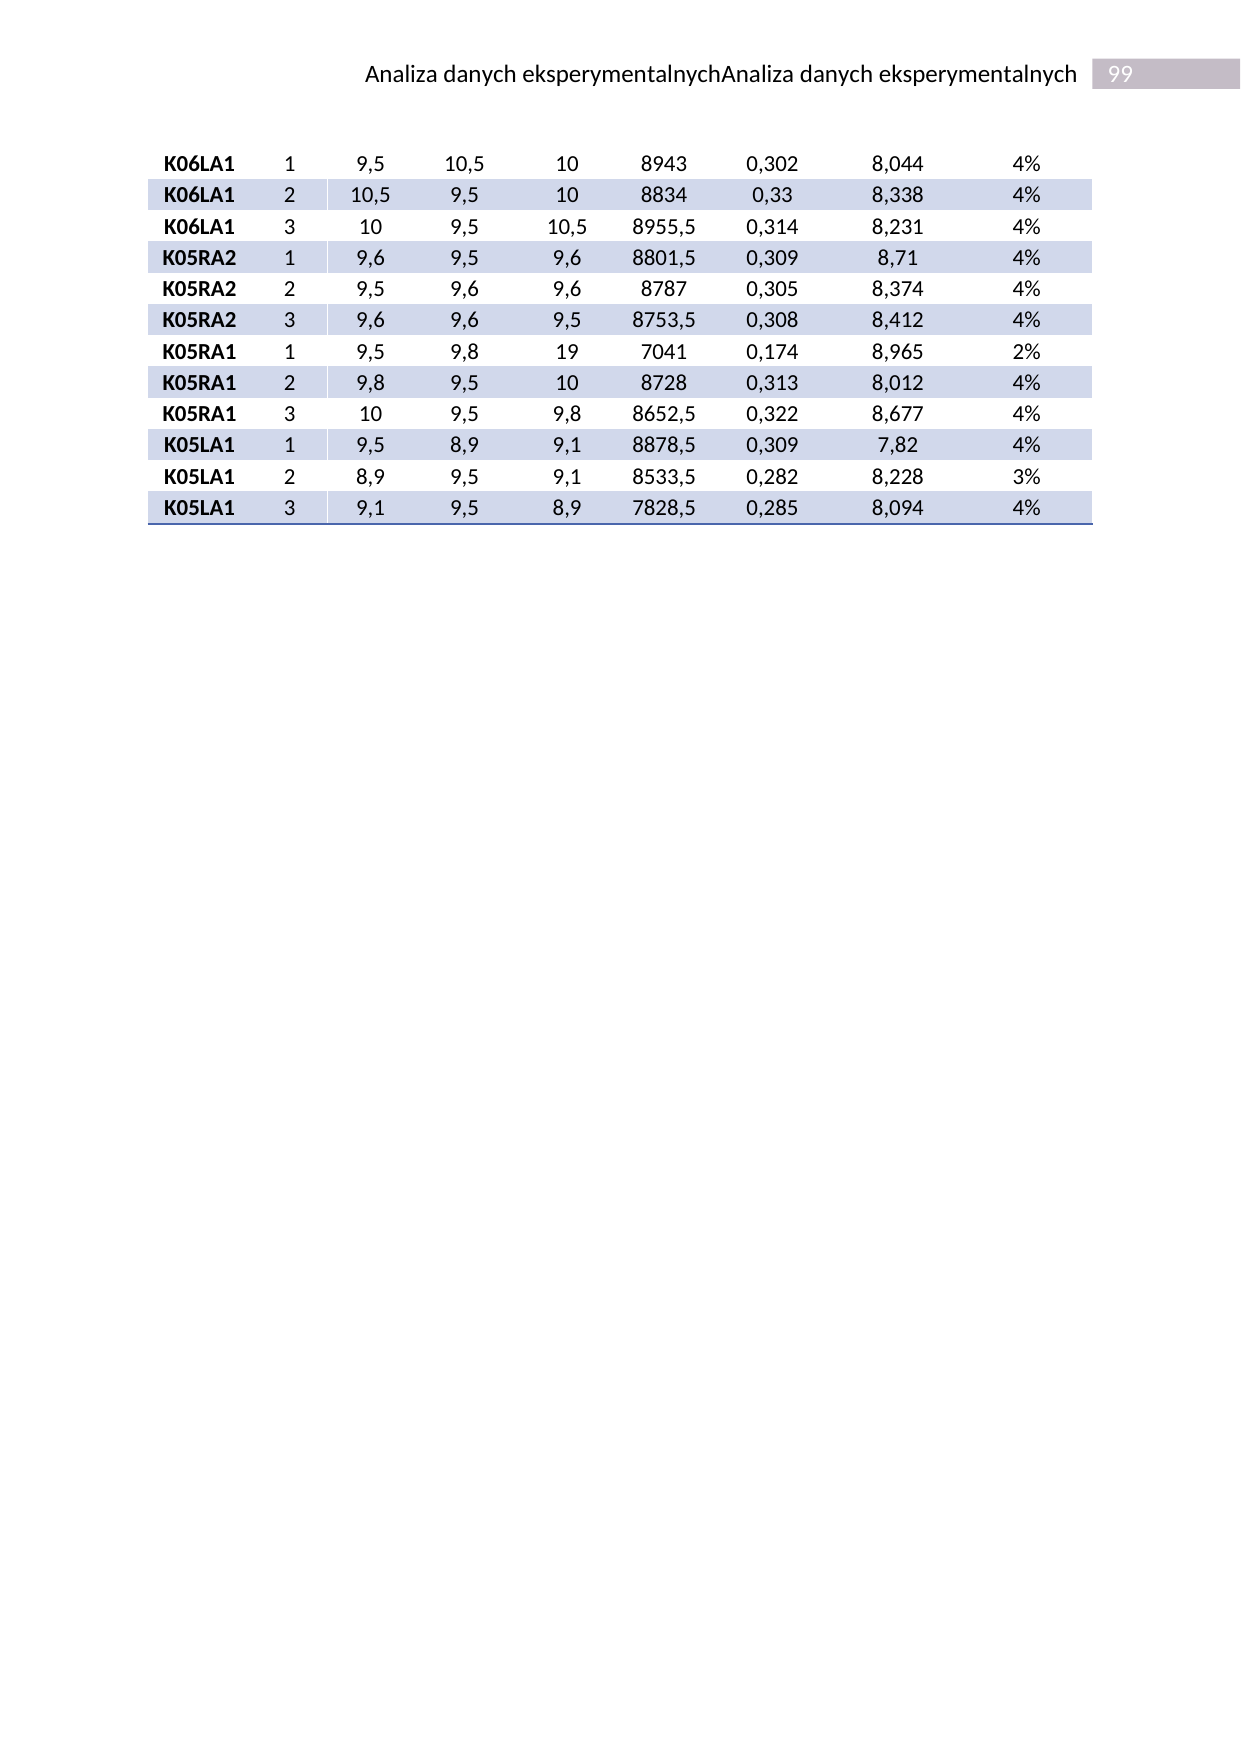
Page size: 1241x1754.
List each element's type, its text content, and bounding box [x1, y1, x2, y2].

table_cell 1 [251, 241, 327, 273]
table_cell 8,965 [835, 335, 960, 366]
table_cell 9,5 [328, 429, 413, 460]
table_cell 10,5 [413, 148, 515, 179]
table_cell 9,6 [515, 273, 618, 304]
table_cell K05RA2 [148, 273, 251, 304]
table_cell 10 [515, 179, 618, 210]
table_cell 9,5 [328, 335, 413, 366]
table_cell 8728 [618, 366, 709, 398]
table_cell 0,309 [709, 429, 835, 460]
table_cell 9,5 [413, 366, 515, 398]
table_cell 10 [328, 398, 413, 429]
table_cell 10,5 [515, 210, 618, 241]
table_cell K06LA1 [148, 148, 251, 179]
table_cell 8753,5 [618, 304, 709, 335]
table_cell 4% [960, 273, 1092, 304]
table_cell 4% [960, 179, 1092, 210]
table_cell 8,338 [835, 179, 960, 210]
table_cell 0,314 [709, 210, 835, 241]
table_cell 9,5 [413, 460, 515, 491]
table_cell 4% [960, 210, 1092, 241]
table_cell 0,33 [709, 179, 835, 210]
table_cell 0,313 [709, 366, 835, 398]
table_cell 0,285 [709, 491, 835, 523]
table_cell 9,5 [413, 179, 515, 210]
table_cell 10,5 [328, 179, 413, 210]
table_cell 8943 [618, 148, 709, 179]
table_cell 8652,5 [618, 398, 709, 429]
table_cell 4% [960, 398, 1092, 429]
table_cell 3% [960, 460, 1092, 491]
table_cell 4% [960, 241, 1092, 273]
table_cell 0,282 [709, 460, 835, 491]
table_cell K05RA2 [148, 241, 251, 273]
table_cell K06LA1 [148, 210, 251, 241]
table_cell 2% [960, 335, 1092, 366]
table_cell 9,5 [328, 273, 413, 304]
table_cell 4% [960, 429, 1092, 460]
table_cell 10 [328, 210, 413, 241]
table_cell 9,6 [328, 304, 413, 335]
table_cell K05LA1 [148, 429, 251, 460]
table_cell 2 [251, 179, 327, 210]
table_cell 0,174 [709, 335, 835, 366]
table_cell K05LA1 [148, 491, 251, 523]
table_cell K05RA1 [148, 335, 251, 366]
table_cell 9,6 [328, 241, 413, 273]
table_cell 0,302 [709, 148, 835, 179]
table_cell 8955,5 [618, 210, 709, 241]
table_cell 8834 [618, 179, 709, 210]
table_cell 8,012 [835, 366, 960, 398]
table_cell 8,677 [835, 398, 960, 429]
table_cell 0,305 [709, 273, 835, 304]
table_cell 8,231 [835, 210, 960, 241]
table_cell 3 [251, 210, 327, 241]
table_cell K05RA1 [148, 398, 251, 429]
table_cell 8,9 [413, 429, 515, 460]
table_cell 2 [251, 366, 327, 398]
table_cell 0,309 [709, 241, 835, 273]
table_cell 8,71 [835, 241, 960, 273]
table_cell 9,5 [515, 304, 618, 335]
table_cell K05RA2 [148, 304, 251, 335]
table_cell 8878,5 [618, 429, 709, 460]
table_cell 7828,5 [618, 491, 709, 523]
table_cell 0,322 [709, 398, 835, 429]
table_cell 9,5 [413, 210, 515, 241]
table_cell 8801,5 [618, 241, 709, 273]
table_cell 9,8 [515, 398, 618, 429]
table_cell 8,412 [835, 304, 960, 335]
table_cell 9,1 [515, 460, 618, 491]
table_cell 1 [251, 429, 327, 460]
table_cell 9,6 [515, 241, 618, 273]
table_cell 9,1 [328, 491, 413, 523]
table_cell 9,5 [328, 148, 413, 179]
table_cell 2 [251, 460, 327, 491]
table_cell K05RA1 [148, 366, 251, 398]
table_cell 8,9 [328, 460, 413, 491]
table_cell 4% [960, 148, 1092, 179]
table_cell 0,308 [709, 304, 835, 335]
table_cell 8,228 [835, 460, 960, 491]
table_cell 1 [251, 335, 327, 366]
table_cell K05LA1 [148, 460, 251, 491]
table_cell 3 [251, 491, 327, 523]
table_cell 8,374 [835, 273, 960, 304]
table_cell 3 [251, 398, 327, 429]
table_cell 9,8 [328, 366, 413, 398]
table_cell 9,5 [413, 241, 515, 273]
table_cell 9,6 [413, 304, 515, 335]
table_cell 10 [515, 366, 618, 398]
table_cell 8533,5 [618, 460, 709, 491]
table_cell 9,8 [413, 335, 515, 366]
table_cell 10 [515, 148, 618, 179]
table_cell 3 [251, 304, 327, 335]
table_cell 9,5 [413, 491, 515, 523]
table_cell 8787 [618, 273, 709, 304]
table_cell 19 [515, 335, 618, 366]
table_cell 4% [960, 304, 1092, 335]
table_cell K06LA1 [148, 179, 251, 210]
table_cell 8,044 [835, 148, 960, 179]
table_cell 4% [960, 366, 1092, 398]
table_cell 7041 [618, 335, 709, 366]
table_cell 9,6 [413, 273, 515, 304]
table_cell 8,094 [835, 491, 960, 523]
table_cell 9,5 [413, 398, 515, 429]
table_cell 4% [960, 491, 1092, 523]
table_cell 9,1 [515, 429, 618, 460]
table_cell 2 [251, 273, 327, 304]
table_cell 7,82 [835, 429, 960, 460]
table_cell 1 [251, 148, 327, 179]
table_cell 8,9 [515, 491, 618, 523]
